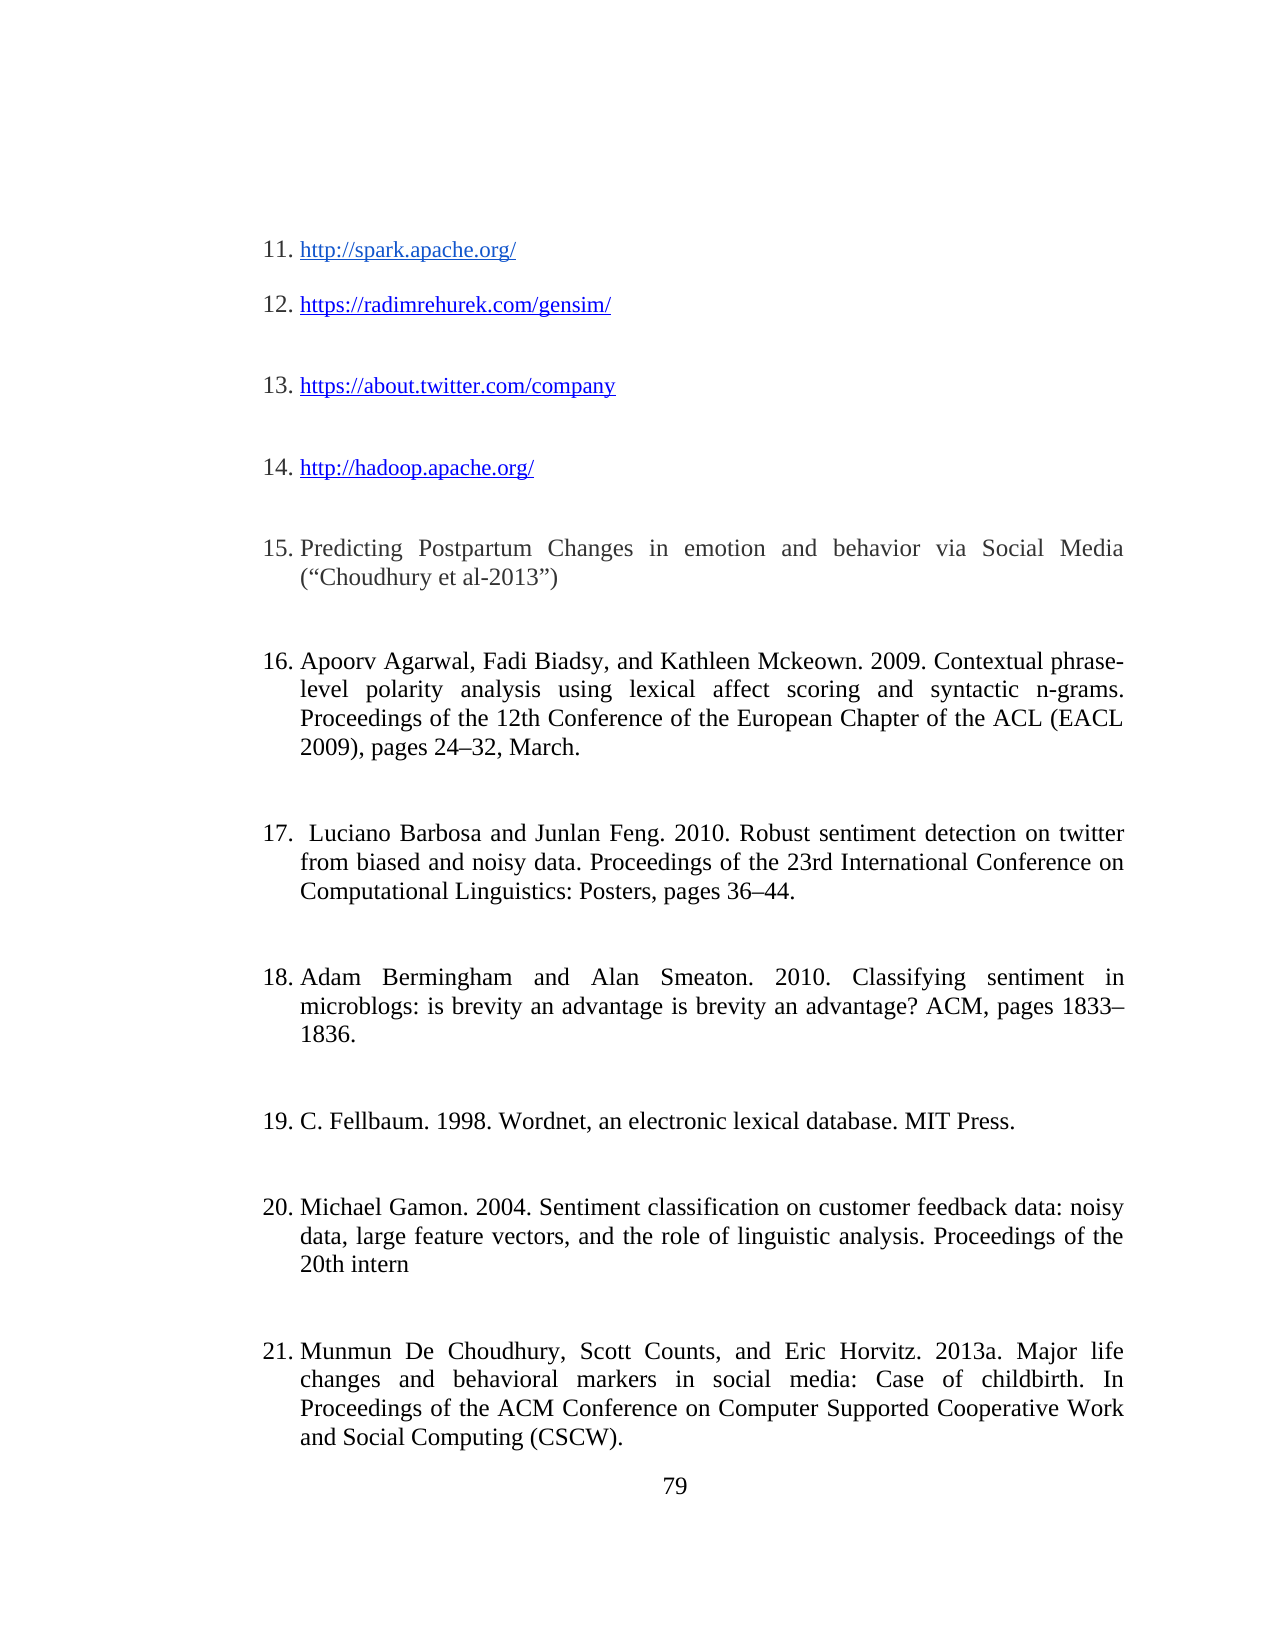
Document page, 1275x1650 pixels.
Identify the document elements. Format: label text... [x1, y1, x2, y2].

list Luciano Barbosa and Junlan Feng. 2010. Robust sentiment detection on twitter from biased and noisy data. Proceedings of the 23rd International Conference on Computational Linguistics: Posters, pages 36–44. [262, 818, 1125, 904]
list Michael Gamon. 2004. Sentiment classification on customer feedback data: noisy data, large feature vectors, and the role of linguistic analysis. Proceedings of the 20th intern [262, 1192, 1125, 1278]
list Adam Bermingham and Alan Smeaton. 2010. Classifying sentiment in microblogs: is brevity an advantage is brevity an advantage? ACM, pages 1833–1836. [262, 962, 1125, 1048]
list http://hadoop.apache.org/ [262, 452, 1125, 481]
list https://about.twitter.com/company [262, 370, 1125, 399]
list https://radimrehurek.com/gensim/ [262, 289, 1125, 318]
list Predicting Postpartum Changes in emotion and behavior via Social Media (“Choudhury et al-2013”) [262, 533, 1125, 591]
list Apoorv Agarwal, Fadi Biadsy, and Kathleen Mckeown. 2009. Contextual phrase-level polarity analysis using lexical affect scoring and syntactic n-grams. Proceedings of the 12th Conference of the European Chapter of the ACL (EACL 2009), pages 24–32, March. [262, 646, 1125, 761]
list Munmun De Choudhury, Scott Counts, and Eric Horvitz. 2013a. Major life changes and behavioral markers in social media: Case of childbirth. In Proceedings of the ACM Conference on Computer Supported Cooperative Work and Social Computing (CSCW). [262, 1336, 1125, 1451]
list http://spark.apache.org/ [262, 234, 1125, 262]
list C. Fellbaum. 1998. Wordnet, an electronic lexical database. MIT Press. [262, 1106, 1125, 1134]
